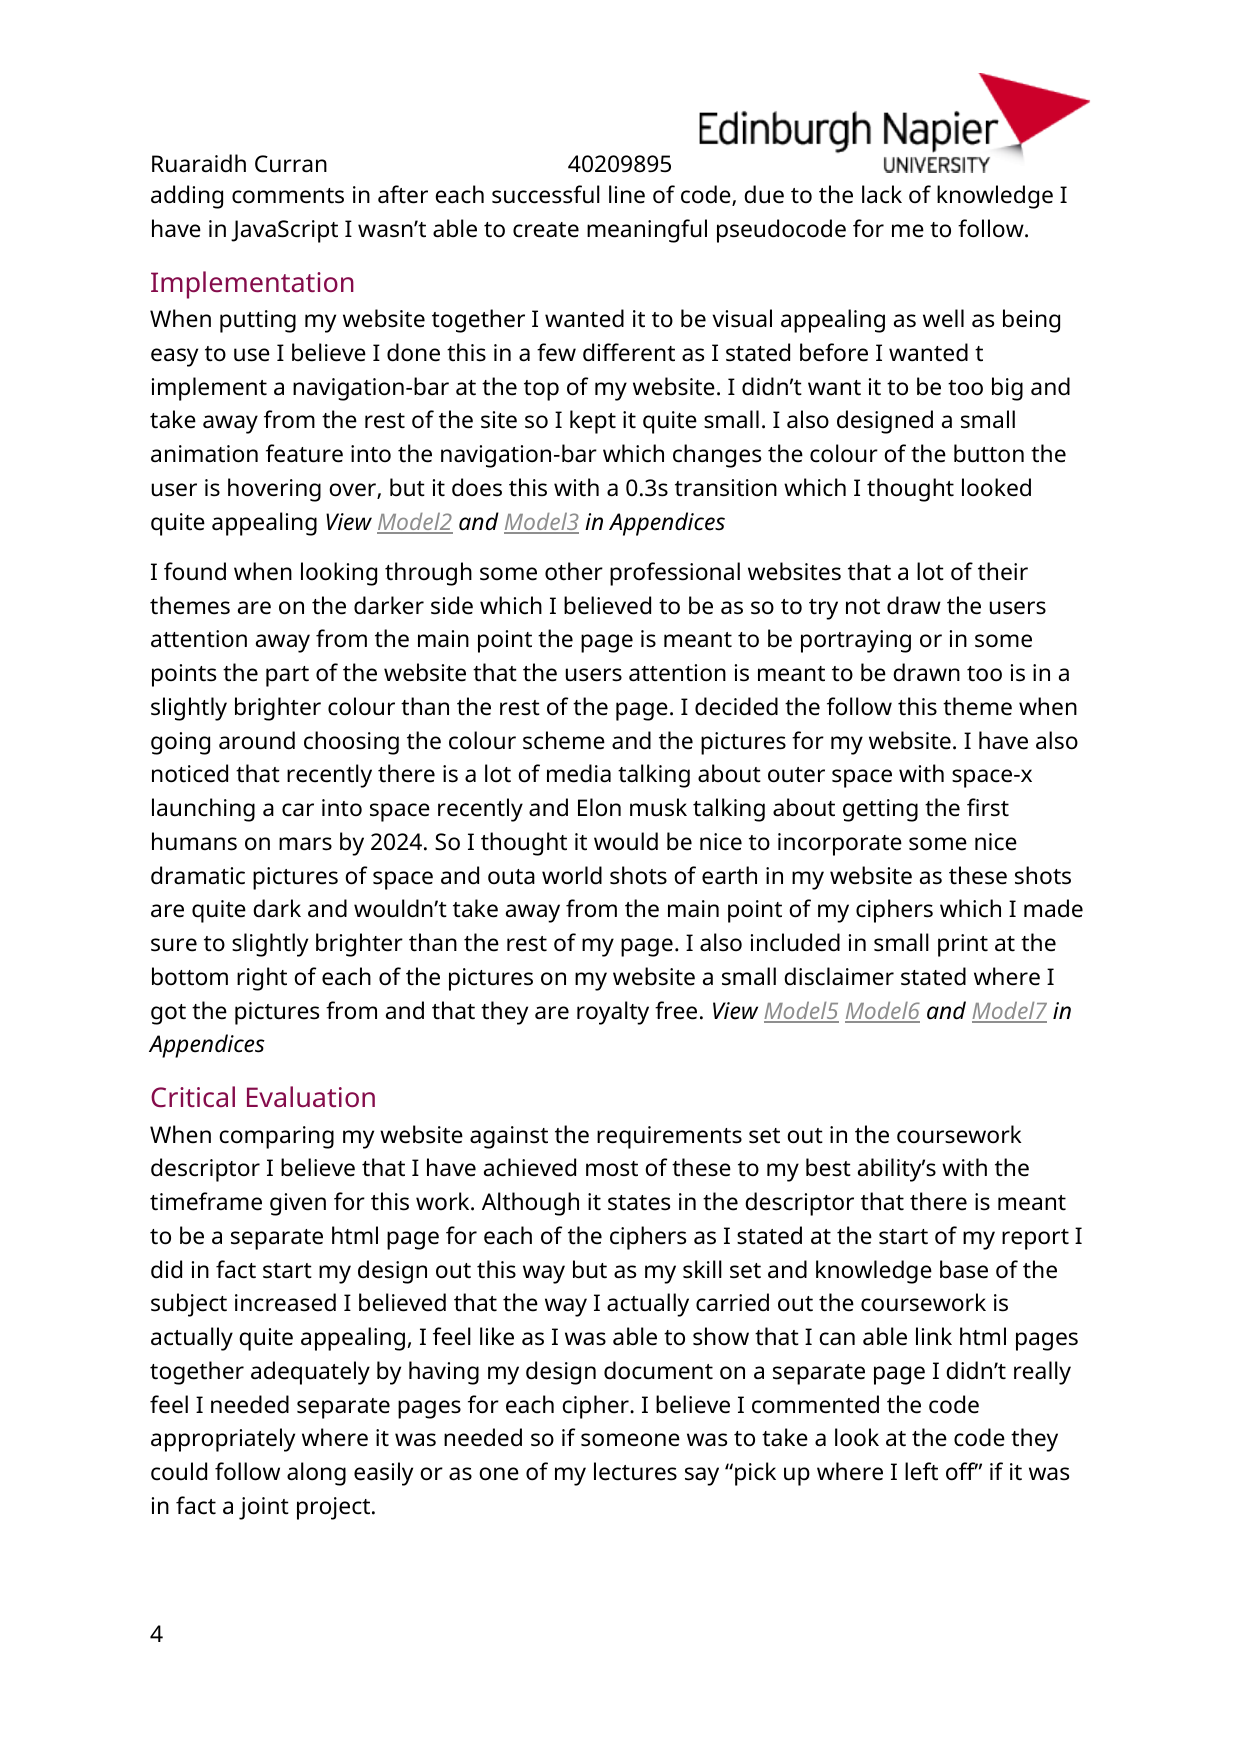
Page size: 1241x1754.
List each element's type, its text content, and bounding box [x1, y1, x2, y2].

text When comparing my website against the requirements set out in the coursework descriptor I believe that I have achieved most of these to my best ability’s with the timeframe given for this work. Although it states in the descriptor that there is meant to be a separate html page for each of the ciphers as I stated at the start of my report I did in fact start my design out this way but as my skill set and knowledge base of the subject increased I believed that the way I actually carried out the coursework is actually quite appealing, I feel like as I was able to show that I can able link html pages together adequately by having my design document on a separate page I didn’t really feel I needed separate pages for each cipher. I believe I commented the code appropriately where it was needed so if someone was to take a look at the code they could follow along easily or as one of my lectures say “pick up where I left off” if it was in fact a joint project. [150, 1118, 1090, 1521]
subtitle Implementation [150, 263, 1090, 300]
text When putting my website together I wanted it to be visual appealing as well as being easy to use I believe I done this in a few different as I stated before I wanted t implement a navigation-bar at the top of my website. I didn’t want it to be too big and take away from the rest of the site so I kept it quite small. I also designed a small animation feature into the navigation-bar which changes the colour of the button the user is hovering over, but it does this with a 0.3s transition which I thought looked quite appealing View Model2 and Model3 in Appendices [150, 303, 1090, 537]
picture [699, 73, 1091, 173]
subtitle Critical Evaluation [150, 1079, 1090, 1116]
text I found when looking through some other professional websites that a lot of their themes are on the darker side which I believed to be as so to try not draw the users attention away from the main point the page is meant to be portraying or in some points the part of the website that the users attention is meant to be drawn too is in a slightly brighter colour than the rest of the page. I decided the follow this theme when going around choosing the colour scheme and the pictures for my website. I have also noticed that recently there is a lot of media talking about outer space with space-x launching a car into space recently and Elon musk talking about getting the first humans on mars by 2024. So I thought it would be nice to incorporate some nice dramatic pictures of space and outa world shots of earth in my website as these shots are quite dark and wouldn’t take away from the main point of my ciphers which I made sure to slightly brighter than the rest of my page. I also included in small print at the bottom right of each of the pictures on my website a small disclaimer stated where I got the pictures from and that they are royalty free. View Model5 Model6 and Model7 in Appendices [150, 556, 1090, 1059]
